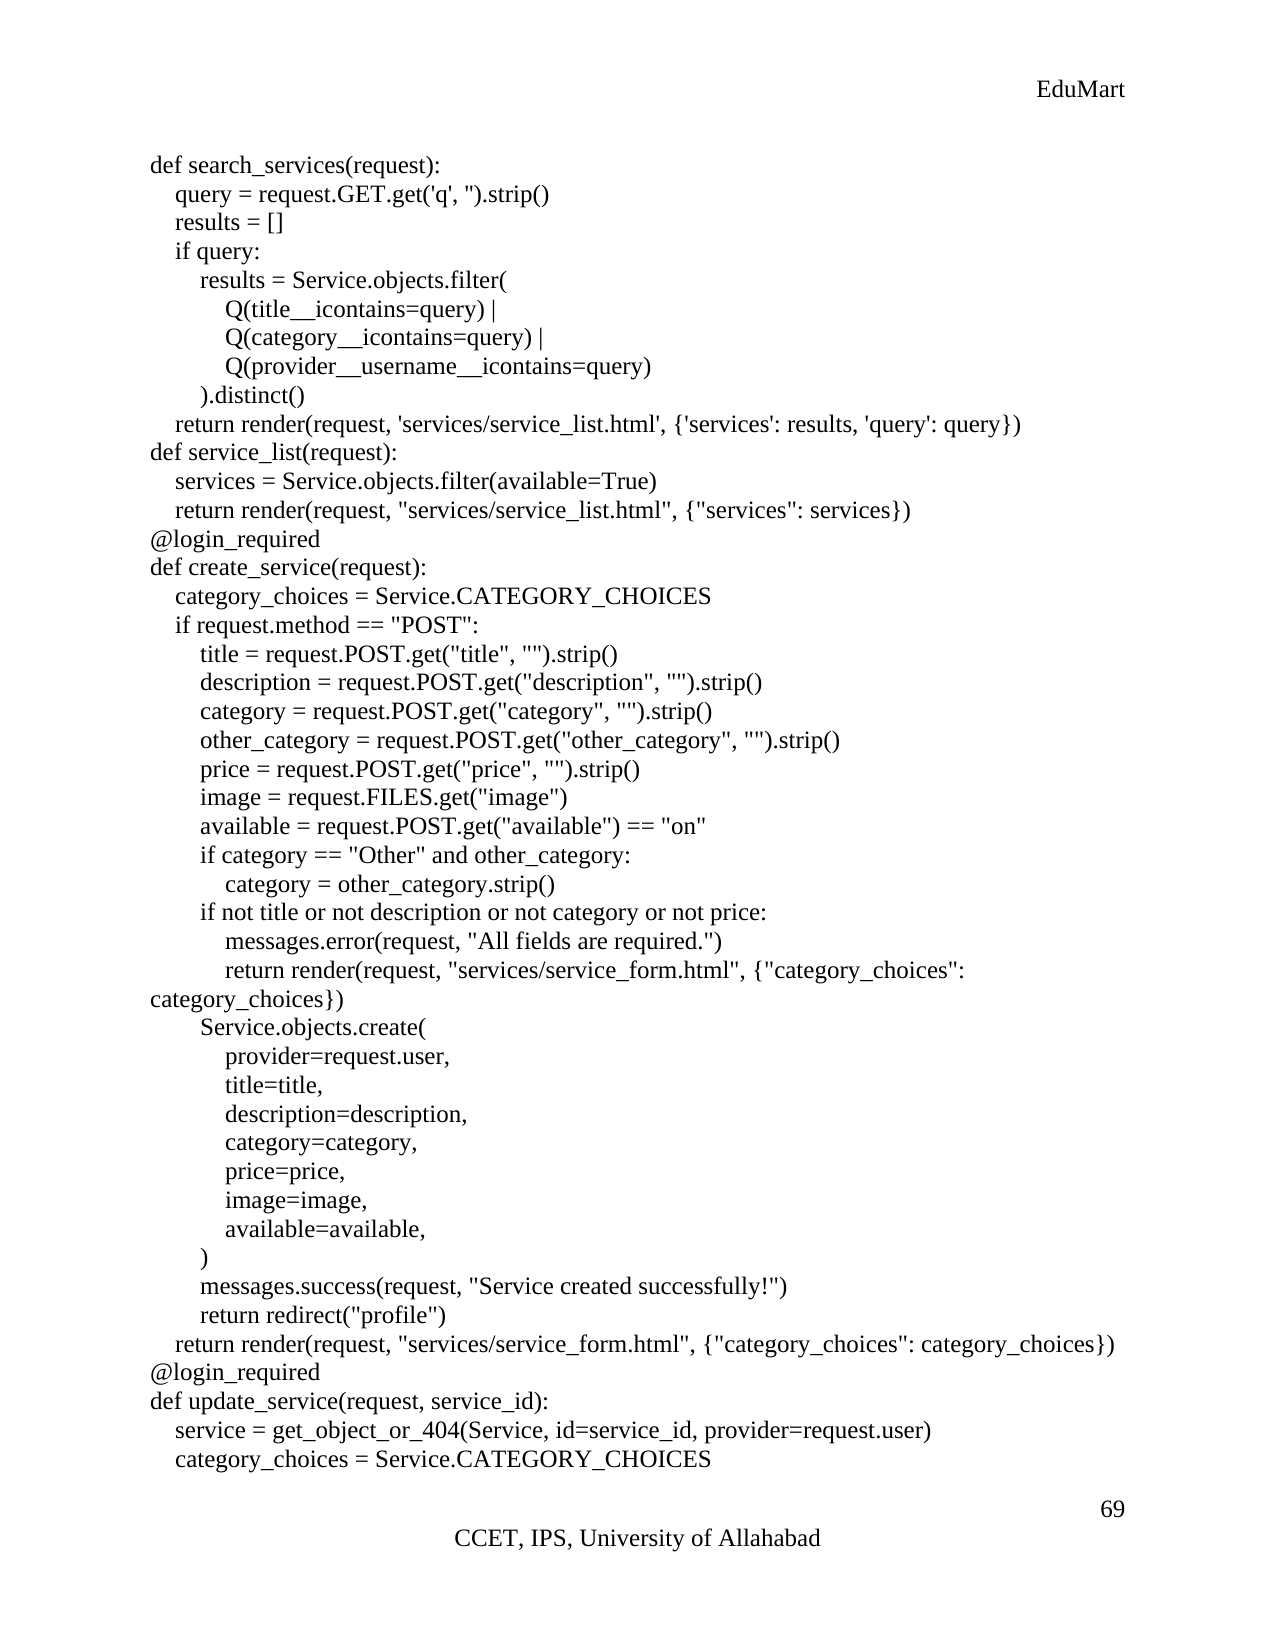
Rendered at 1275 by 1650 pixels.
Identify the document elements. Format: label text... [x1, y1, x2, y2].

text category=category, [150, 1127, 1125, 1156]
text def create_service(request): [150, 552, 1125, 581]
text category_choices = Service.CATEGORY_CHOICES [150, 581, 1125, 610]
text Service.objects.create( [150, 1012, 1125, 1041]
text category = request.POST.get("category", "").strip() [150, 696, 1125, 725]
text provider=request.user, [150, 1041, 1125, 1070]
text price = request.POST.get("price", "").strip() [150, 754, 1125, 782]
text title = request.POST.get("title", "").strip() [150, 639, 1125, 667]
text Q(provider__username__icontains=query) [150, 351, 1125, 380]
text @login_required [150, 524, 1125, 552]
text image = request.FILES.get("image") [150, 782, 1125, 811]
text def search_services(request): [150, 150, 1125, 179]
text def update_service(request, service_id): [150, 1386, 1125, 1415]
text if not title or not description or not category or not price: [150, 897, 1125, 926]
text return render(request, "services/service_form.html", {"category_choices": category_choices}) [150, 955, 1125, 1012]
text Q(category__icontains=query) | [150, 322, 1125, 351]
text image=image, [150, 1185, 1125, 1214]
text services = Service.objects.filter(available=True) [150, 466, 1125, 495]
text results = Service.objects.filter( [150, 265, 1125, 294]
text if category == "Other" and other_category: [150, 840, 1125, 869]
text def service_list(request): [150, 437, 1125, 466]
text if query: [150, 236, 1125, 265]
text title=title, [150, 1070, 1125, 1099]
text category = other_category.strip() [150, 869, 1125, 897]
text if request.method == "POST": [150, 610, 1125, 639]
text available=available, [150, 1214, 1125, 1242]
text Q(title__icontains=query) | [150, 294, 1125, 322]
text ) [150, 1242, 1125, 1271]
text available = request.POST.get("available") == "on" [150, 811, 1125, 840]
text return render(request, "services/service_form.html", {"category_choices": category_choices}) [150, 1329, 1125, 1357]
text category_choices = Service.CATEGORY_CHOICES [150, 1444, 1125, 1472]
text messages.success(request, "Service created successfully!") [150, 1271, 1125, 1300]
text results = [] [150, 207, 1125, 236]
text @login_required [150, 1357, 1125, 1386]
text return render(request, 'services/service_list.html', {'services': results, 'query': query}) [150, 409, 1125, 437]
text other_category = request.POST.get("other_category", "").strip() [150, 725, 1125, 754]
text ).distinct() [150, 380, 1125, 409]
text description=description, [150, 1099, 1125, 1127]
text price=price, [150, 1156, 1125, 1185]
text service = get_object_or_404(Service, id=service_id, provider=request.user) [150, 1415, 1125, 1444]
text description = request.POST.get("description", "").strip() [150, 667, 1125, 696]
text query = request.GET.get('q', '').strip() [150, 179, 1125, 207]
text return redirect("profile") [150, 1300, 1125, 1329]
text return render(request, "services/service_list.html", {"services": services}) [150, 495, 1125, 524]
text messages.error(request, "All fields are required.") [150, 926, 1125, 955]
